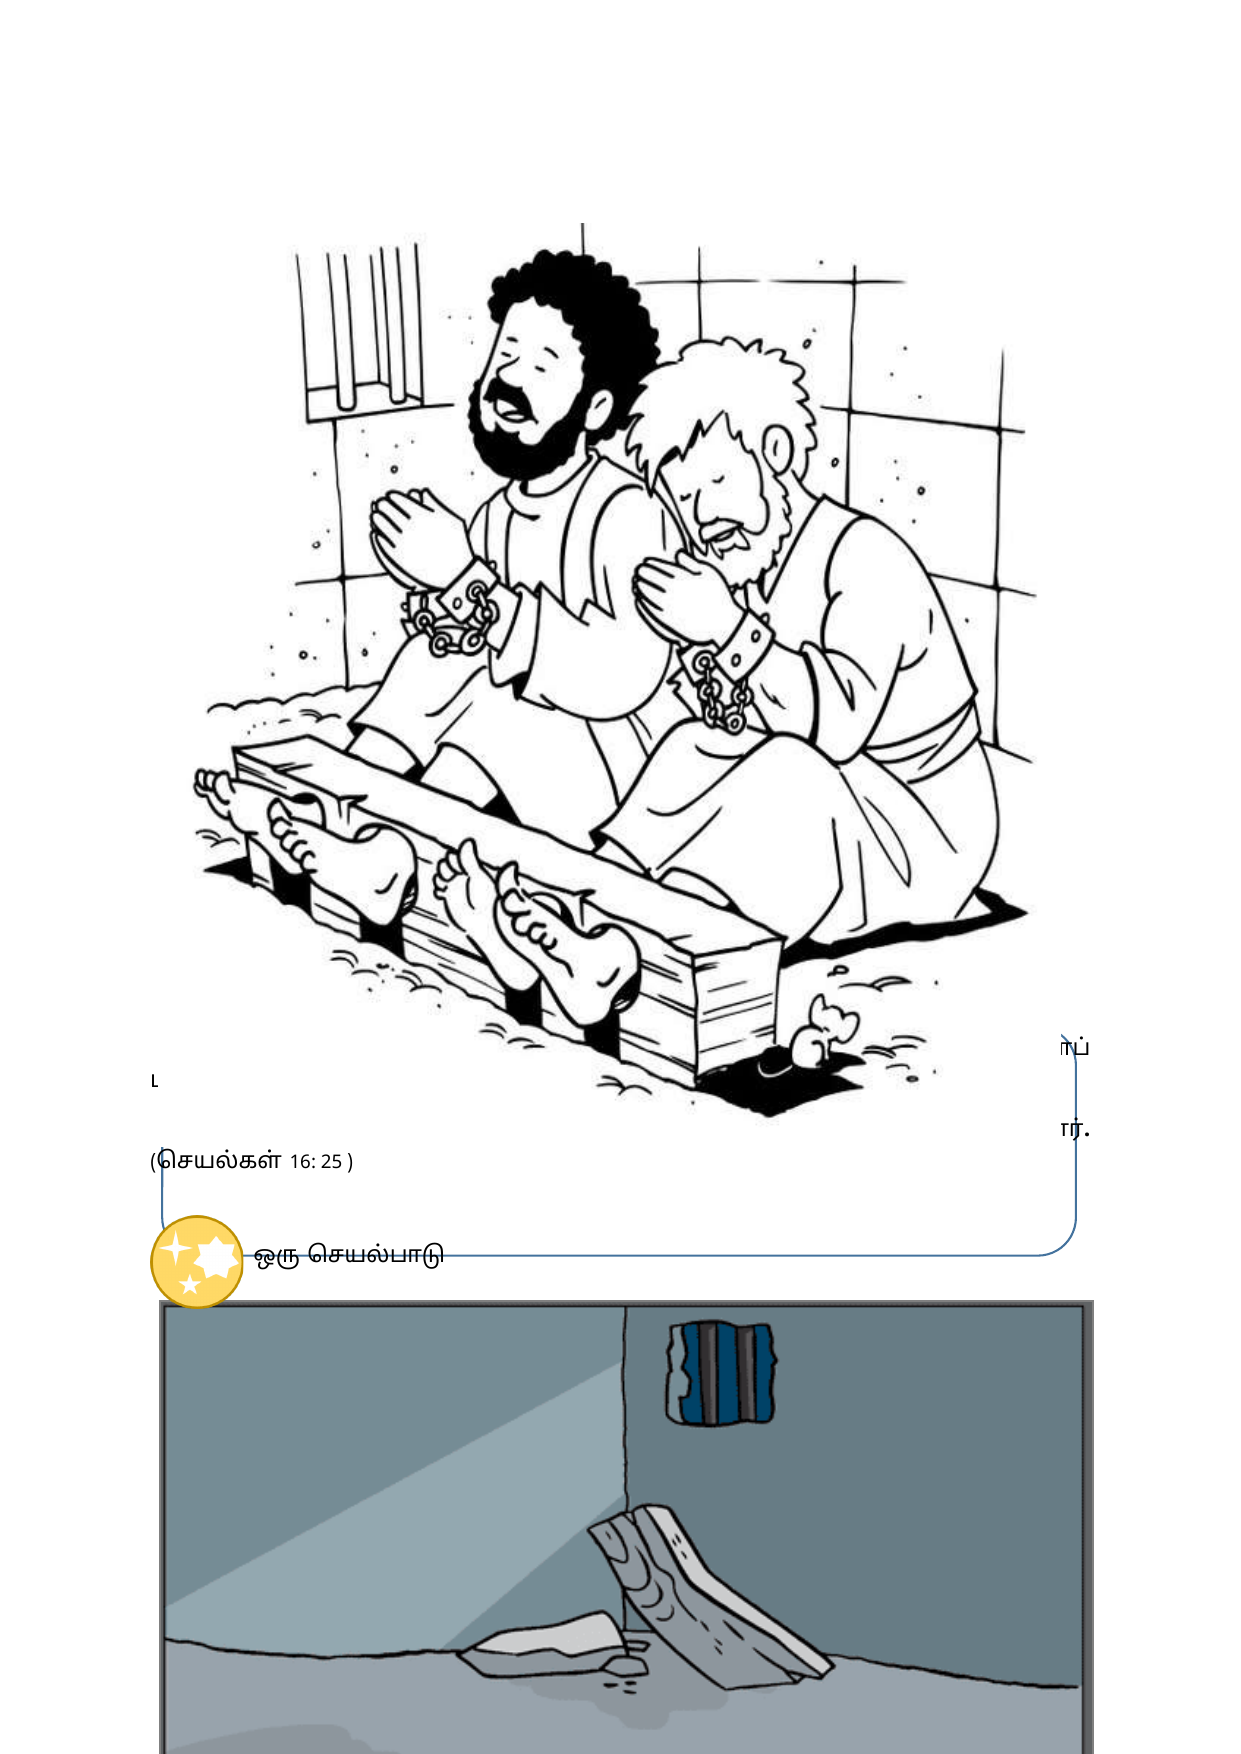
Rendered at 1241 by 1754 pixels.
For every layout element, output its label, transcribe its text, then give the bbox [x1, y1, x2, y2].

picture [150, 1215, 1092, 1754]
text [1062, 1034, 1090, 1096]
text ஒரு செயல்பாடு [244, 1241, 1090, 1268]
picture [158, 223, 1062, 1147]
text மற்ற கைதிகள் அவர்கள் சொல்வதைக் கேட்டுக் கொண்டிருந்தனர். (செயல்கள் 16: 25 ) [150, 1115, 1090, 1175]
